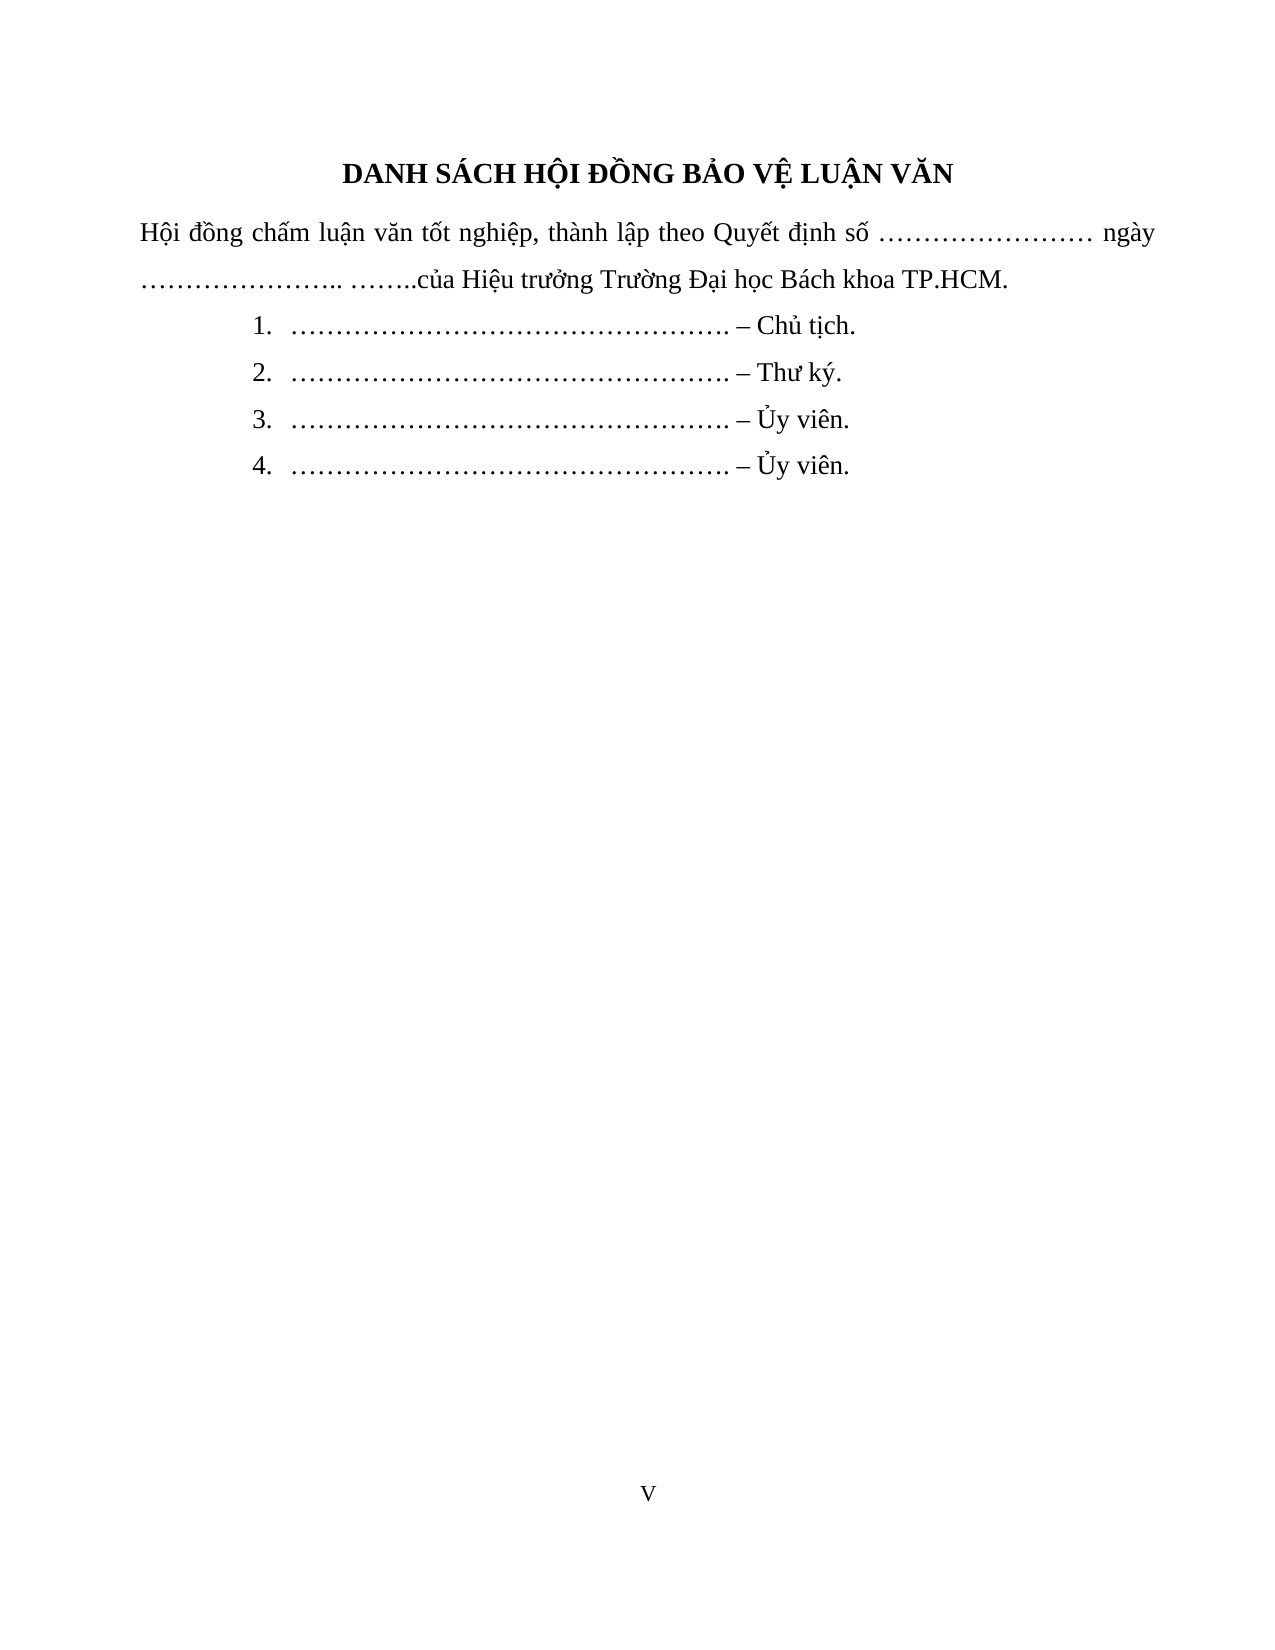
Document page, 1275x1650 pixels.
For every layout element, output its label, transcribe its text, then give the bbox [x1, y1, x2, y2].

list …………………………………………. – Ủy viên. [252, 449, 1156, 481]
list …………………………………………. – Thư ký. [252, 356, 1156, 387]
text DANH SÁCH HỘI ĐỒNG BẢO VỆ LUẬN VĂN [139, 156, 1156, 190]
list …………………………………………. – Ủy viên. [252, 403, 1156, 434]
list …………………………………………. – Chủ tịch. [252, 309, 1156, 341]
text Hội đồng chấm luận văn tốt nghiệp, thành lập theo Quyết định số …………………… ngày ………………….. ……..của Hiệu trưởng Trường Đại học Bách khoa TP.HCM. [139, 216, 1156, 294]
